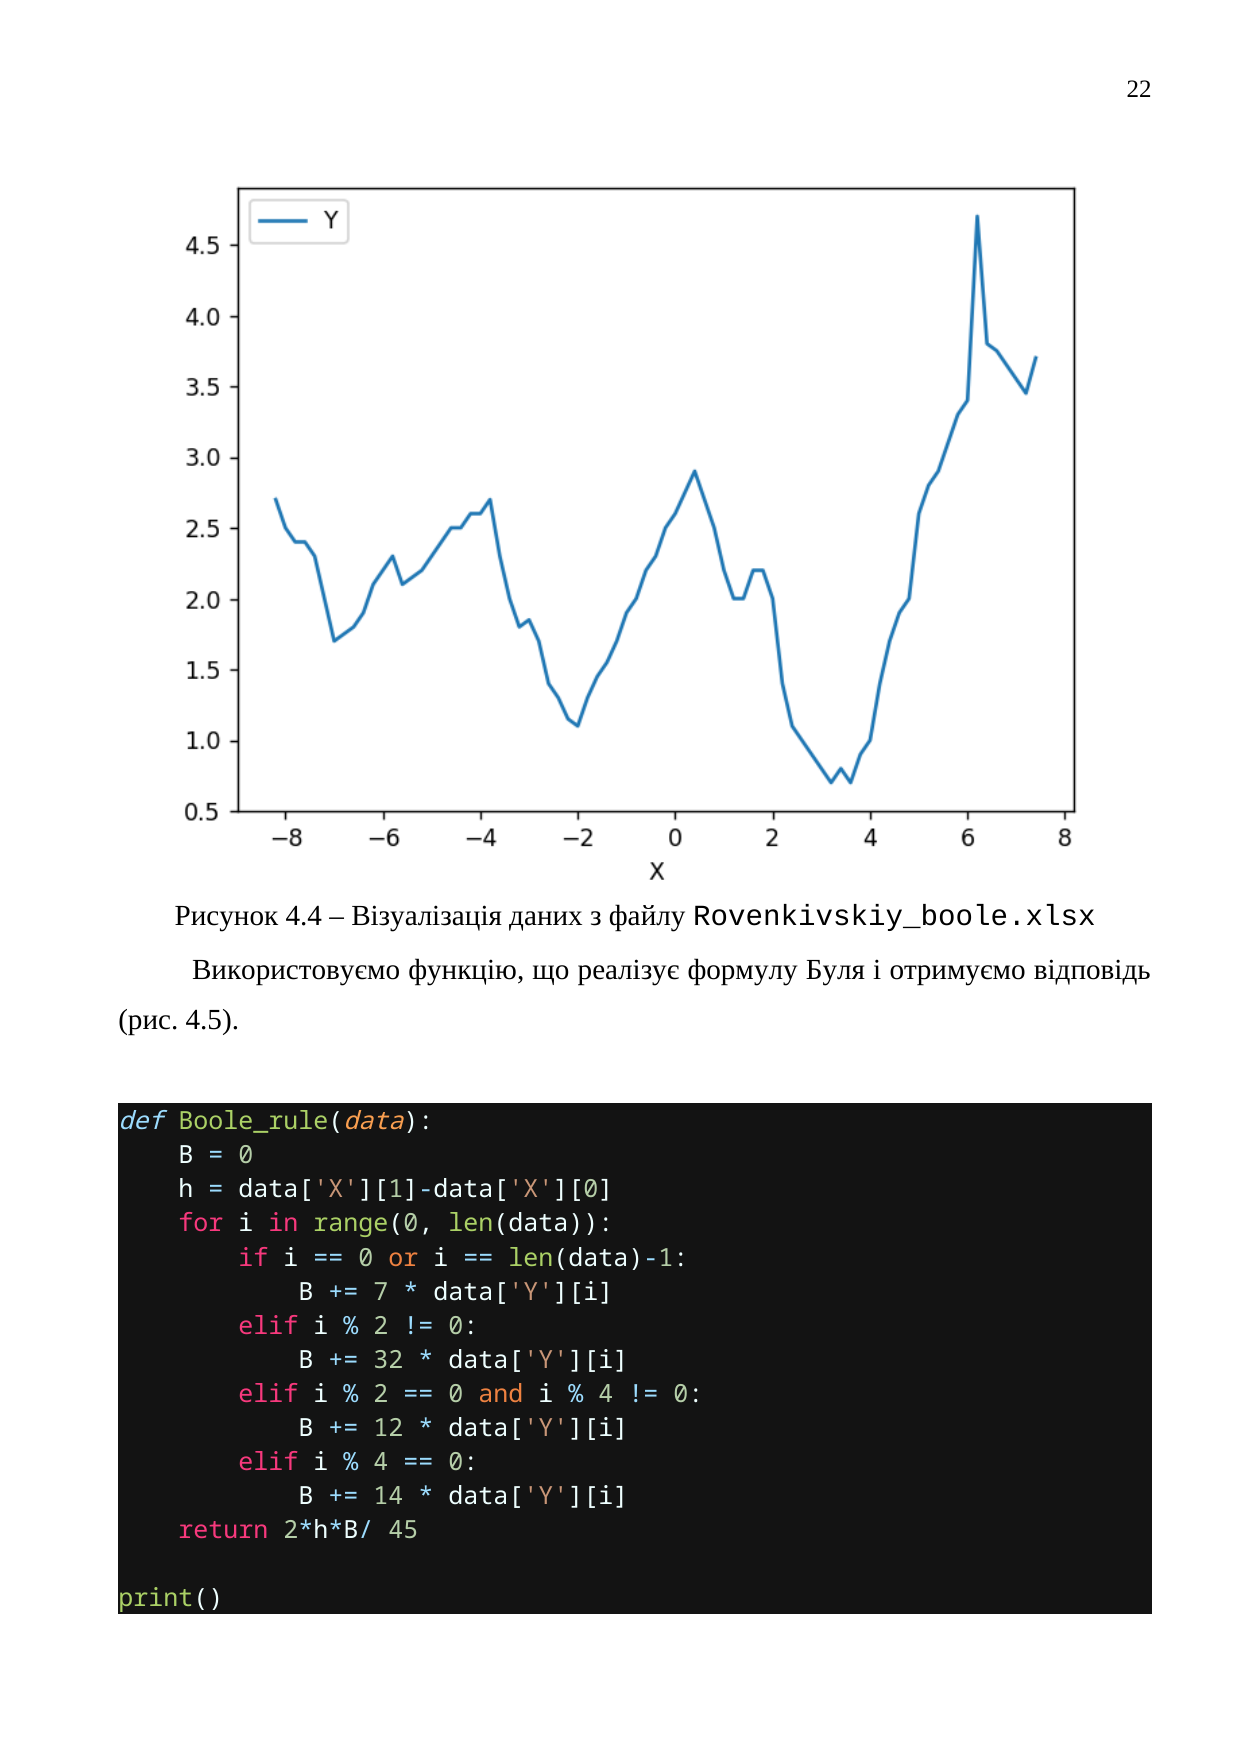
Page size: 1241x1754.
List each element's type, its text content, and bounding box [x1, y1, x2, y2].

text elif i % 4 == 0: [118, 1443, 1152, 1478]
text Використовуємо функцію, що реалізує формулу Буля і отримуємо відповідь (рис. 4.5). [118, 952, 1152, 1036]
text return 2*h*B/ 45 [118, 1512, 1152, 1546]
text elif i % 2 == 0 and i % 4 != 0: [118, 1375, 1152, 1409]
text print() [118, 1580, 1152, 1614]
text B += 7 * data['Y'][i] [118, 1273, 1152, 1307]
text Рисунок 4.4 – Візуалізація даних з файлу Rovenkivskiy_boole.xlsx [118, 898, 1152, 934]
text elif i % 2 != 0: [118, 1307, 1152, 1341]
text if i == 0 or i == len(data)-1: [118, 1239, 1152, 1273]
text B += 14 * data['Y'][i] [118, 1478, 1152, 1512]
text for i in range(0, len(data)): [118, 1205, 1152, 1239]
text B += 12 * data['Y'][i] [118, 1409, 1152, 1443]
text B += 32 * data['Y'][i] [118, 1341, 1152, 1375]
picture [130, 118, 1140, 884]
text B = 0 [118, 1137, 1152, 1171]
text def Boole_rule(data): [118, 1103, 1152, 1137]
text h = data['X'][1]-data['X'][0] [118, 1171, 1152, 1205]
